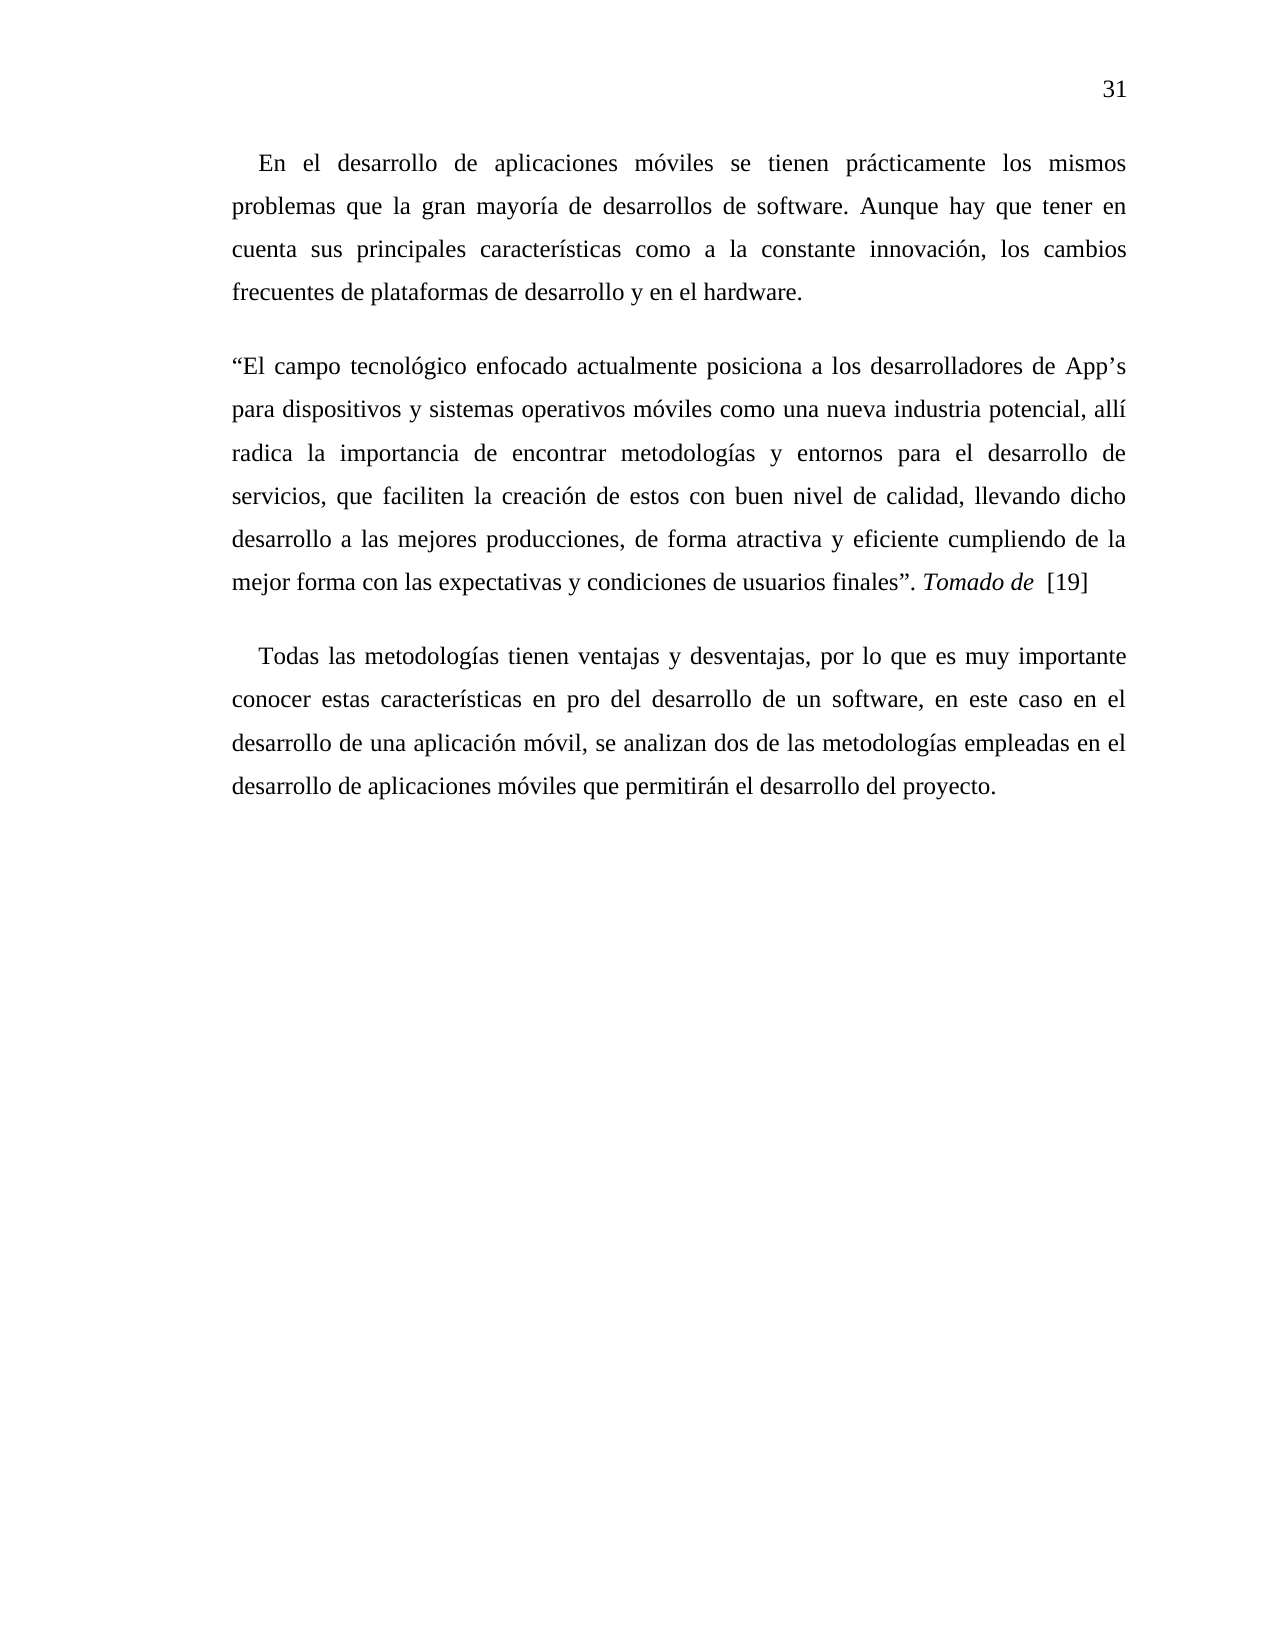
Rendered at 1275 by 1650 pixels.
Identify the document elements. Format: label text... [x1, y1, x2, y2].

text Todas las metodologías tienen ventajas y desventajas, por lo que es muy importante conocer estas características en pro del desarrollo de un software, en este caso en el desarrollo de una aplicación móvil, se analizan dos de las metodologías empleadas en el desarrollo de aplicaciones móviles que permitirán el desarrollo del proyecto. [232, 641, 1127, 799]
text “El campo tecnológico enfocado actualmente posiciona a los desarrolladores de App’s para dispositivos y sistemas operativos móviles como una nueva industria potencial, allí radica la importancia de encontrar metodologías y entornos para el desarrollo de servicios, que faciliten la creación de estos con buen nivel de calidad, llevando dicho desarrollo a las mejores producciones, de forma atractiva y eficiente cumpliendo de la mejor forma con las expectativas y condiciones de usuarios finales”. Tomado de [232, 351, 1127, 596]
text En el desarrollo de aplicaciones móviles se tienen prácticamente los mismos problemas que la gran mayoría de desarrollos de software. Aunque hay que tener en cuenta sus principales características como a la constante innovación, los cambios frecuentes de plataformas de desarrollo y en el hardware. [232, 148, 1127, 306]
